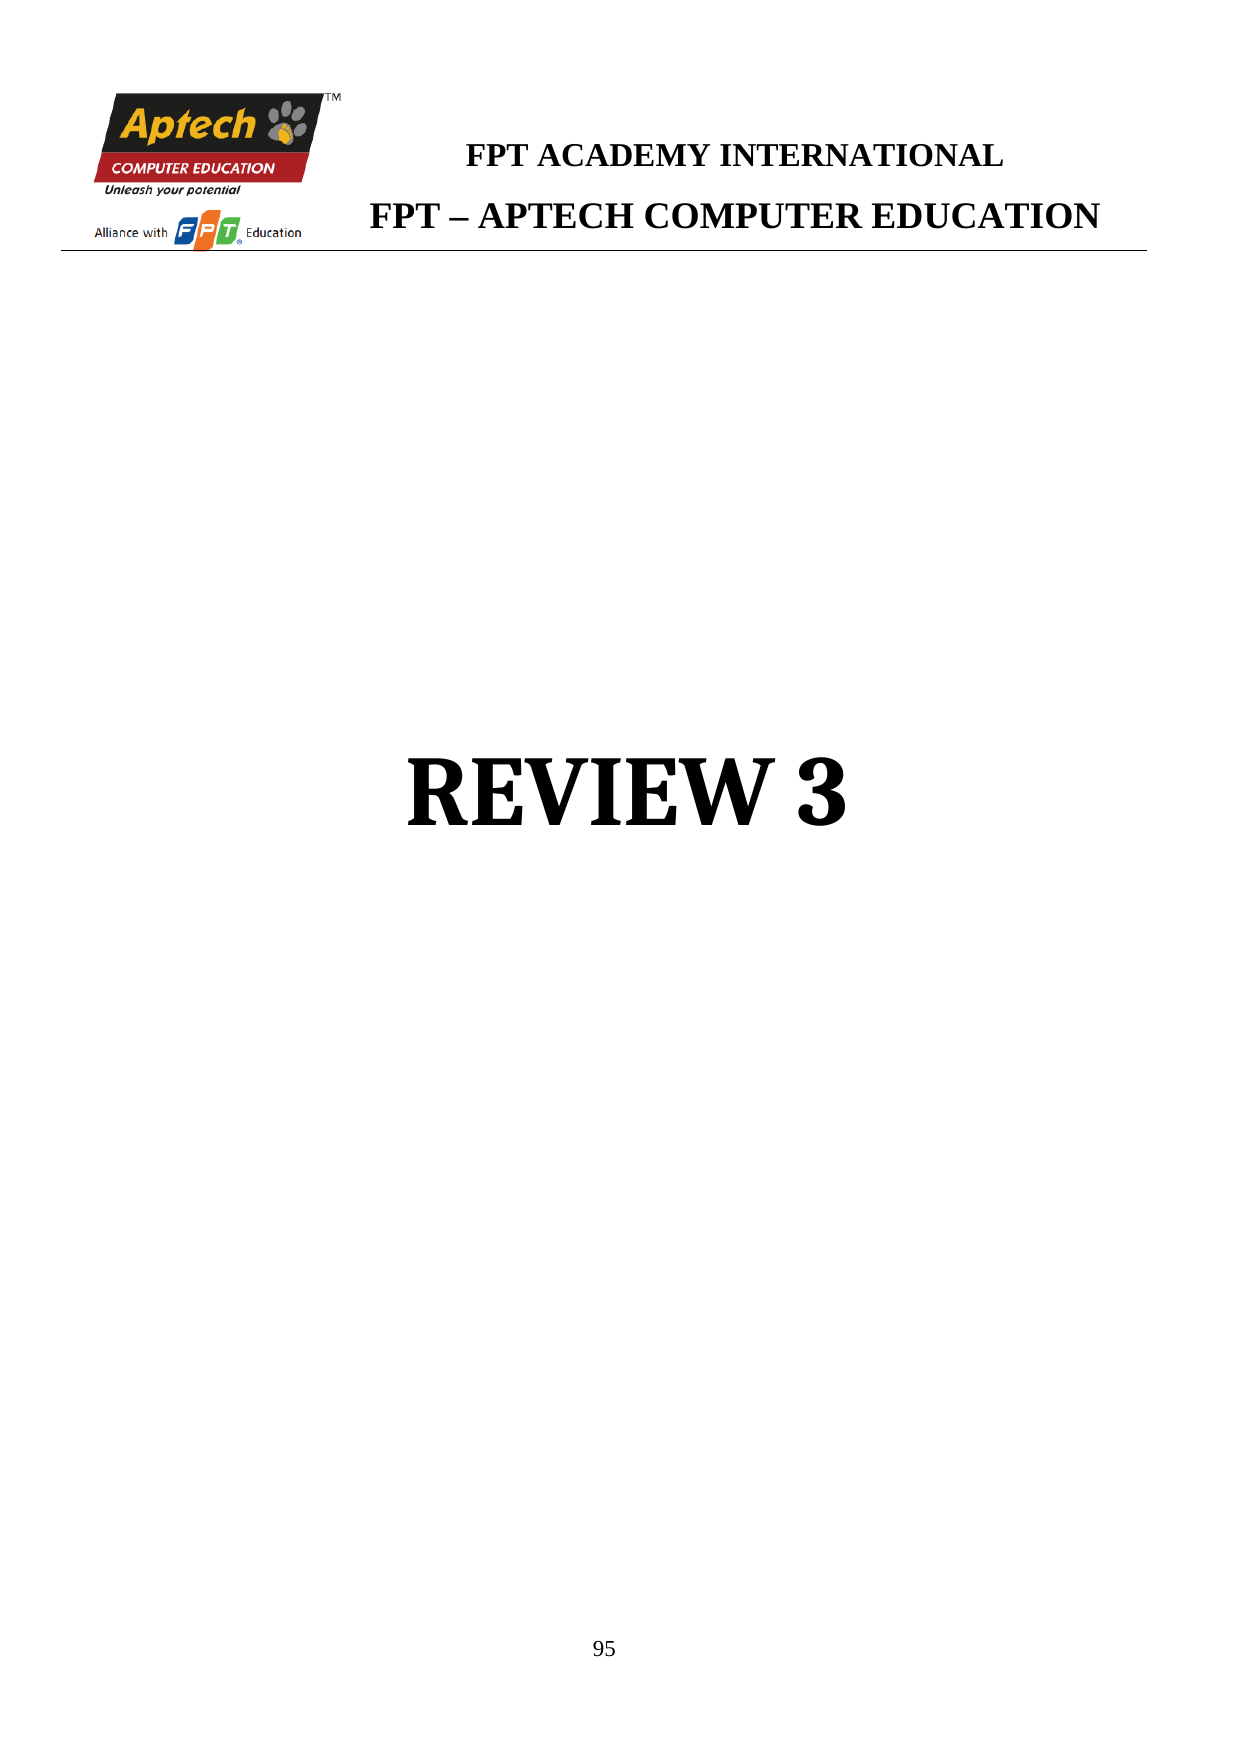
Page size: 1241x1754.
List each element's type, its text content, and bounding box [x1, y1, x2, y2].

picture [90, 86, 344, 250]
text REVIEW 3 [148, 736, 1105, 851]
picture [90, 251, 344, 256]
